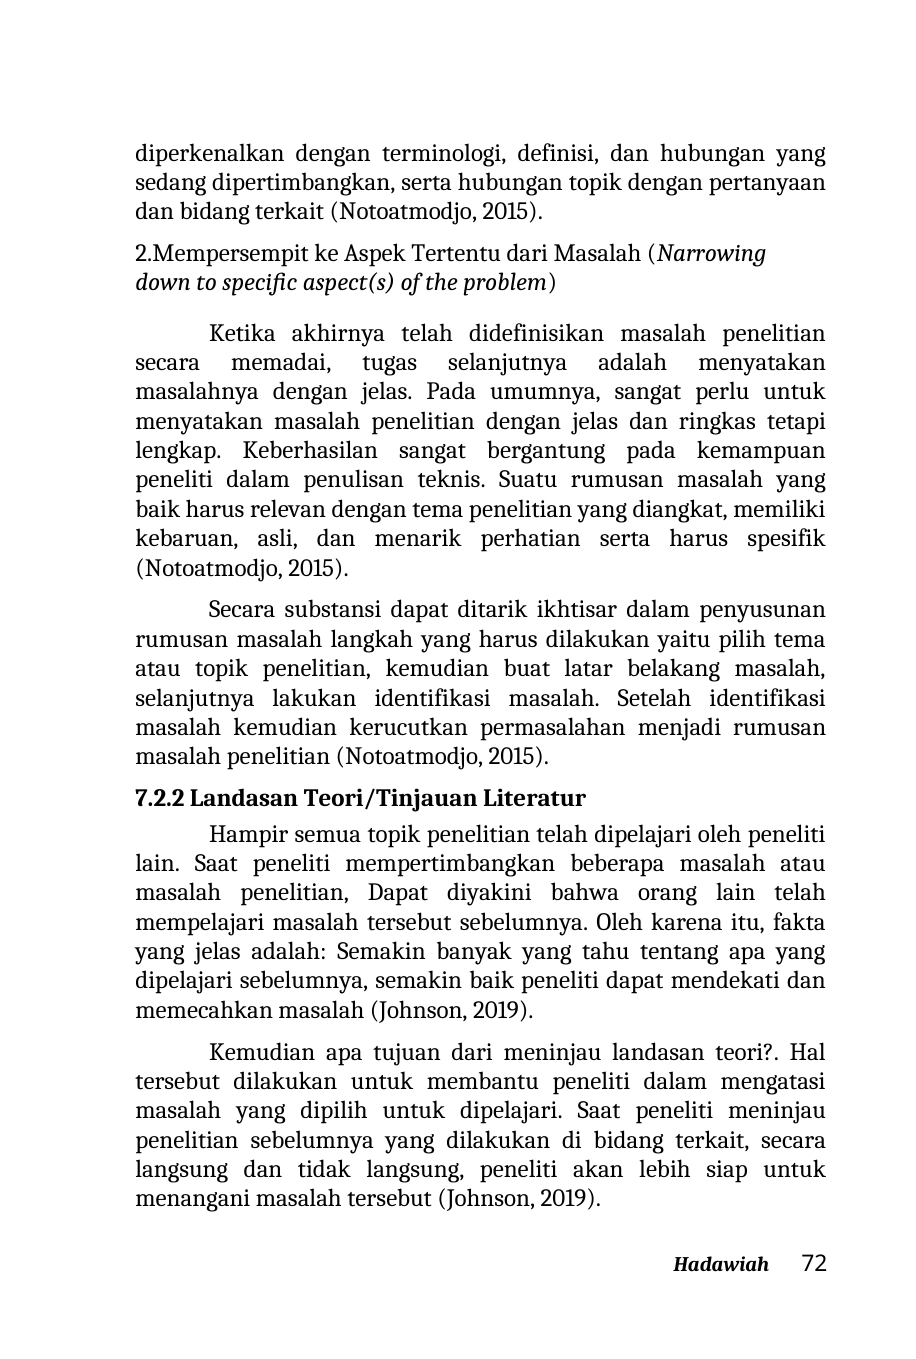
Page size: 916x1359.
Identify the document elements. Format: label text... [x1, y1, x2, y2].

text Ketika akhirnya telah didefinisikan masalah penelitian secara memadai, tugas selanjutnya adalah menyatakan masalahnya dengan jelas. Pada umumnya, sangat perlu untuk menyatakan masalah penelitian dengan jelas dan ringkas tetapi lengkap. Keberhasilan sangat bergantung pada kemampuan peneliti dalam penulisan teknis. Suatu rumusan masalah yang baik harus relevan dengan tema penelitian yang diangkat, memiliki kebaruan, asli, dan menarik perhatian serta harus spesifik (Notoatmodjo, 2015). [135, 317, 827, 582]
text Hadawiah 72 [135, 1249, 827, 1277]
text 7.2.2 Landasan Teori/Tinjauan Literatur [135, 783, 829, 812]
text diperkenalkan dengan terminologi, definisi, dan hubungan yang sedang dipertimbangkan, serta hubungan topik dengan pertanyaan dan bidang terkait (Notoatmodjo, 2015). [135, 137, 827, 226]
text Secara substansi dapat ditarik ikhtisar dalam penyusunan rumusan masalah langkah yang harus dilakukan yaitu pilih tema atau topik penelitian, kemudian buat latar belakang masalah, selanjutnya lakukan identifikasi masalah. Setelah identifikasi masalah kemudian kerucutkan permasalahan menjadi rumusan masalah penelitian (Notoatmodjo, 2015). [135, 594, 827, 771]
text Kemudian apa tujuan dari meninjau landasan teori?. Hal tersebut dilakukan untuk membantu peneliti dalam mengatasi masalah yang dipilih untuk dipelajari. Saat peneliti meninjau penelitian sebelumnya yang dilakukan di bidang terkait, secara langsung dan tidak langsung, peneliti akan lebih siap untuk menangani masalah tersebut (Johnson, 2019). [135, 1036, 827, 1213]
text Hampir semua topik penelitian telah dipelajari oleh peneliti lain. Saat peneliti mempertimbangkan beberapa masalah atau masalah penelitian, Dapat diyakini bahwa orang lain telah mempelajari masalah tersebut sebelumnya. Oleh karena itu, fakta yang jelas adalah: Semakin banyak yang tahu tentang apa yang dipelajari sebelumnya, semakin baik peneliti dapat mendekati dan memecahkan masalah (Johnson, 2019). [135, 818, 827, 1024]
text 2.Mempersempit ke Aspek Tertentu dari Masalah (Narrowing down to specific aspect(s) of the problem) [135, 238, 814, 297]
